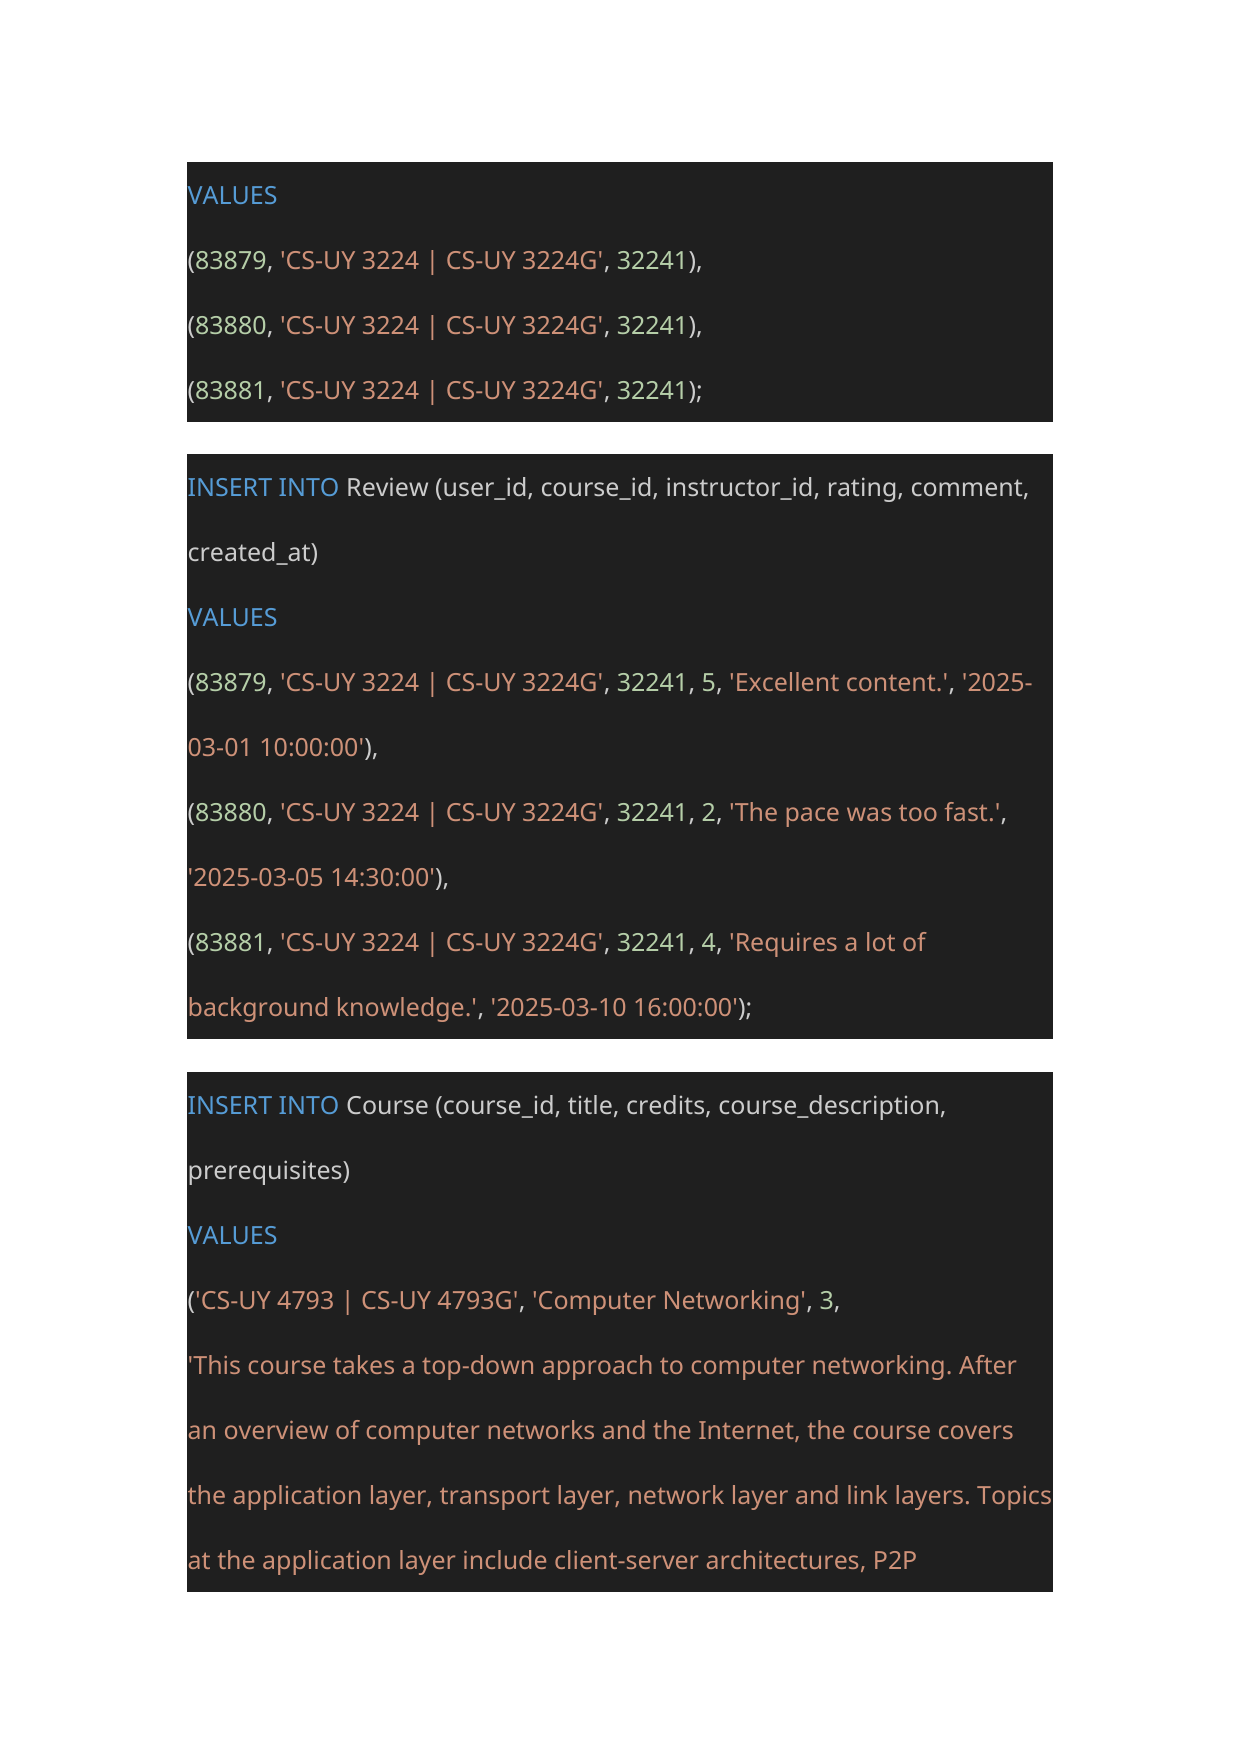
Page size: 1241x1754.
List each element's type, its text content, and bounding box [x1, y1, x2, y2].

text ('CS-UY 4793 | CS-UY 4793G', 'Computer Networking', 3, [187, 1267, 1053, 1332]
text INSERT INTO Review (user_id, course_id, instructor_id, rating, comment, created_at) [187, 454, 1053, 584]
text (83879, 'CS-UY 3224 | CS-UY 3224G', 32241), [187, 227, 1053, 292]
text (83881, 'CS-UY 3224 | CS-UY 3224G', 32241, 4, 'Requires a lot of background knowledge.', '2025-03-10 16:00:00'); [187, 909, 1053, 1039]
text (83880, 'CS-UY 3224 | CS-UY 3224G', 32241), [187, 292, 1053, 357]
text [187, 1492, 1053, 1592]
text INSERT INTO Course (course_id, title, credits, course_description, prerequisites) [187, 1072, 1053, 1202]
text (83881, 'CS-UY 3224 | CS-UY 3224G', 32241); [187, 357, 1053, 422]
text (83879, 'CS-UY 3224 | CS-UY 3224G', 32241, 5, 'Excellent content.', '2025-03-01 10:00:00'), [187, 649, 1053, 779]
text VALUES [187, 162, 1053, 227]
text VALUES [187, 584, 1053, 649]
text (83880, 'CS-UY 3224 | CS-UY 3224G', 32241, 2, 'The pace was too fast.', '2025-03-05 14:30:00'), [187, 779, 1053, 909]
text VALUES [187, 1202, 1053, 1267]
